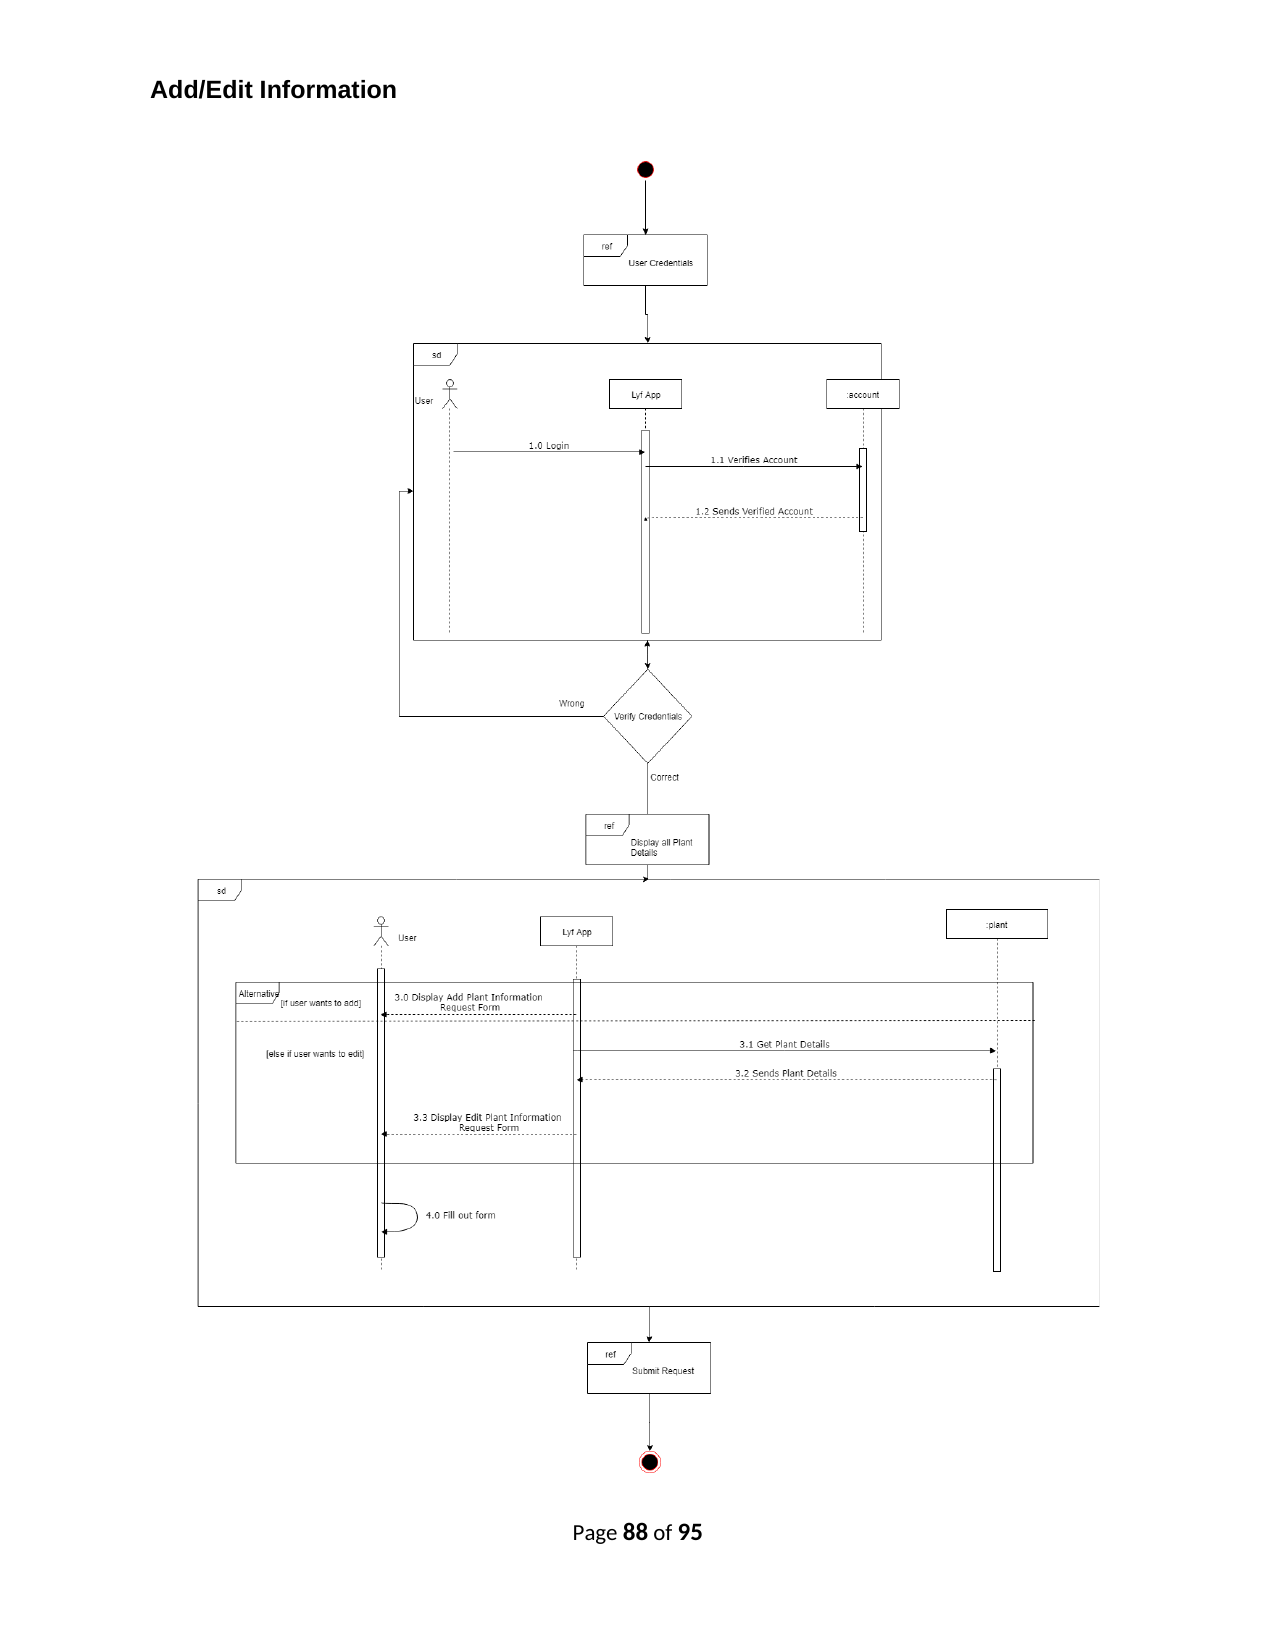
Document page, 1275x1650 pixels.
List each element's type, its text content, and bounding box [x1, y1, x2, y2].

picture [197, 158, 1100, 1478]
text Add/Edit Information [150, 75, 1125, 104]
